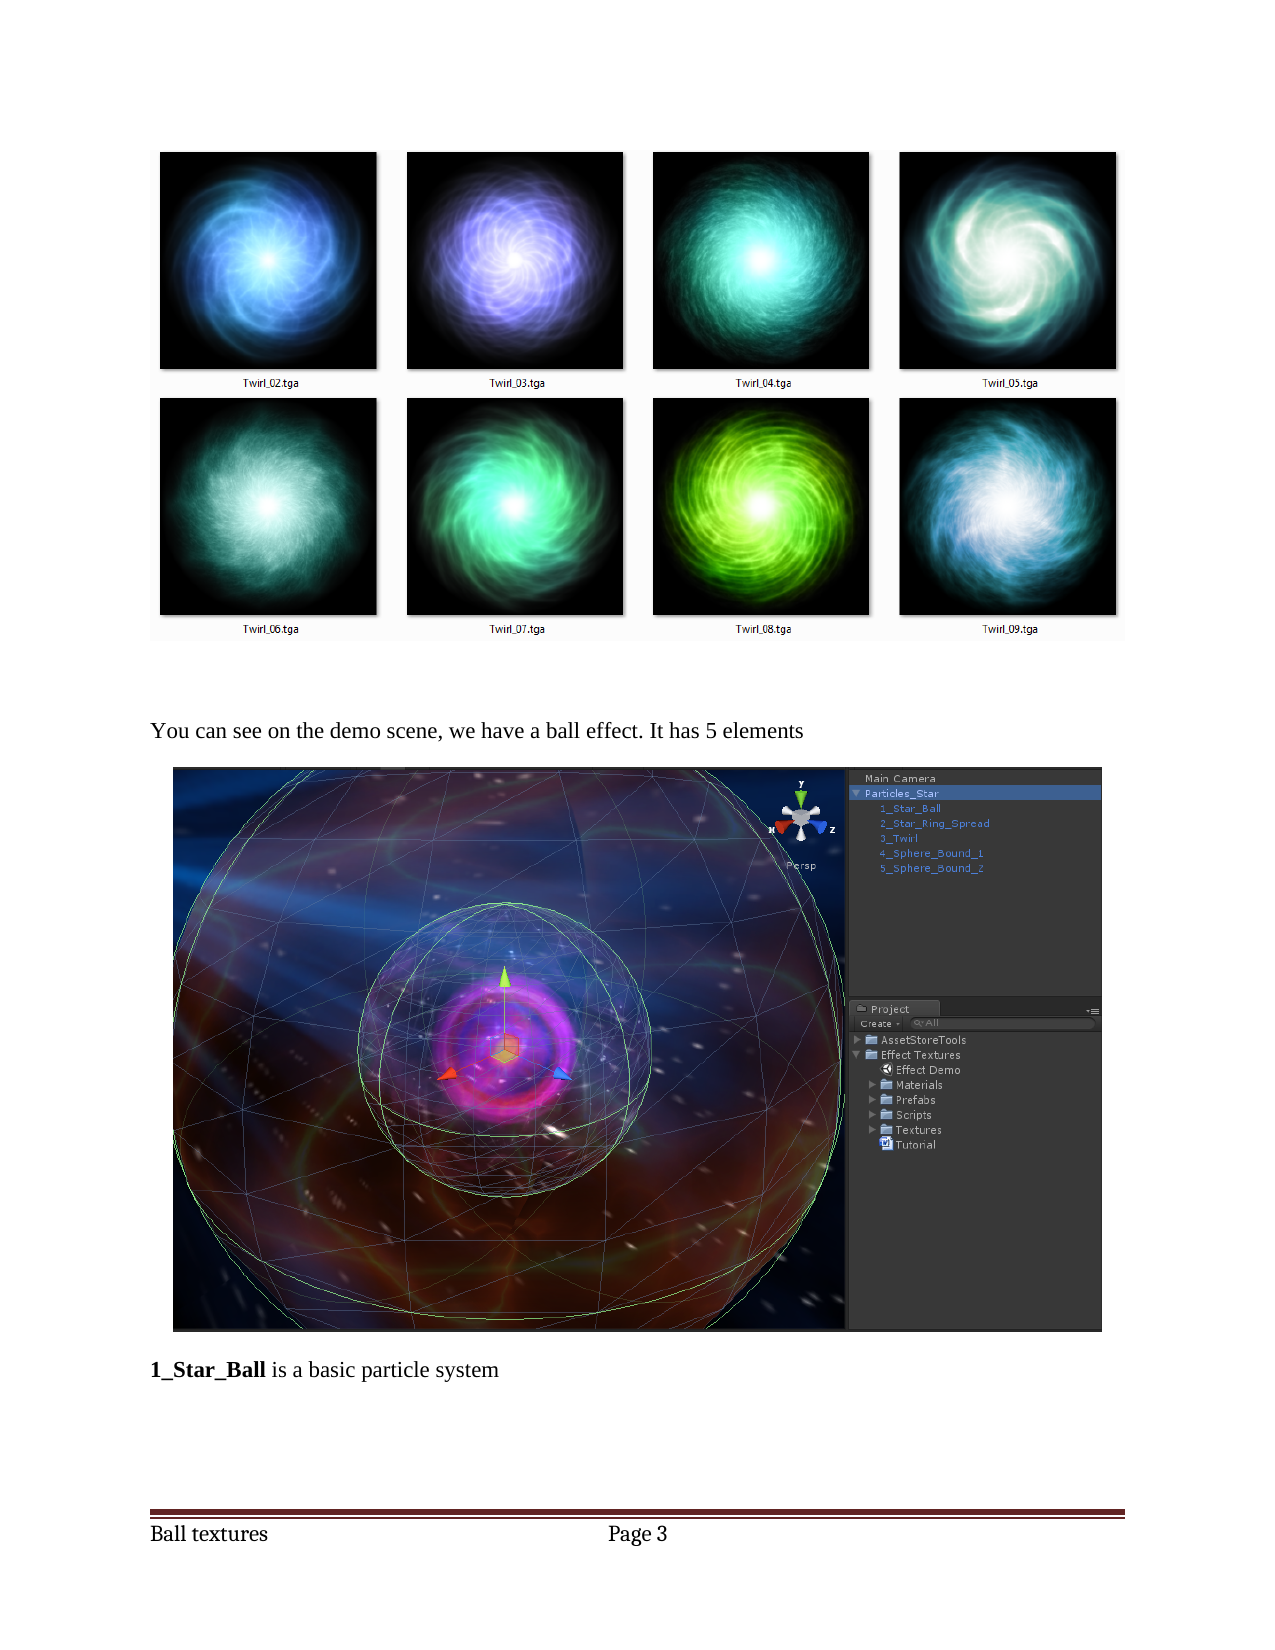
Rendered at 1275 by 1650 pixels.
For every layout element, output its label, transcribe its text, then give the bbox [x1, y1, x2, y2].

text You can see on the demo scene, we have a ball effect. It has 5 elements [150, 717, 1125, 743]
picture [150, 150, 1125, 641]
text 1_Star_Ball is a basic particle system [150, 1356, 1125, 1383]
picture [173, 767, 1102, 1332]
